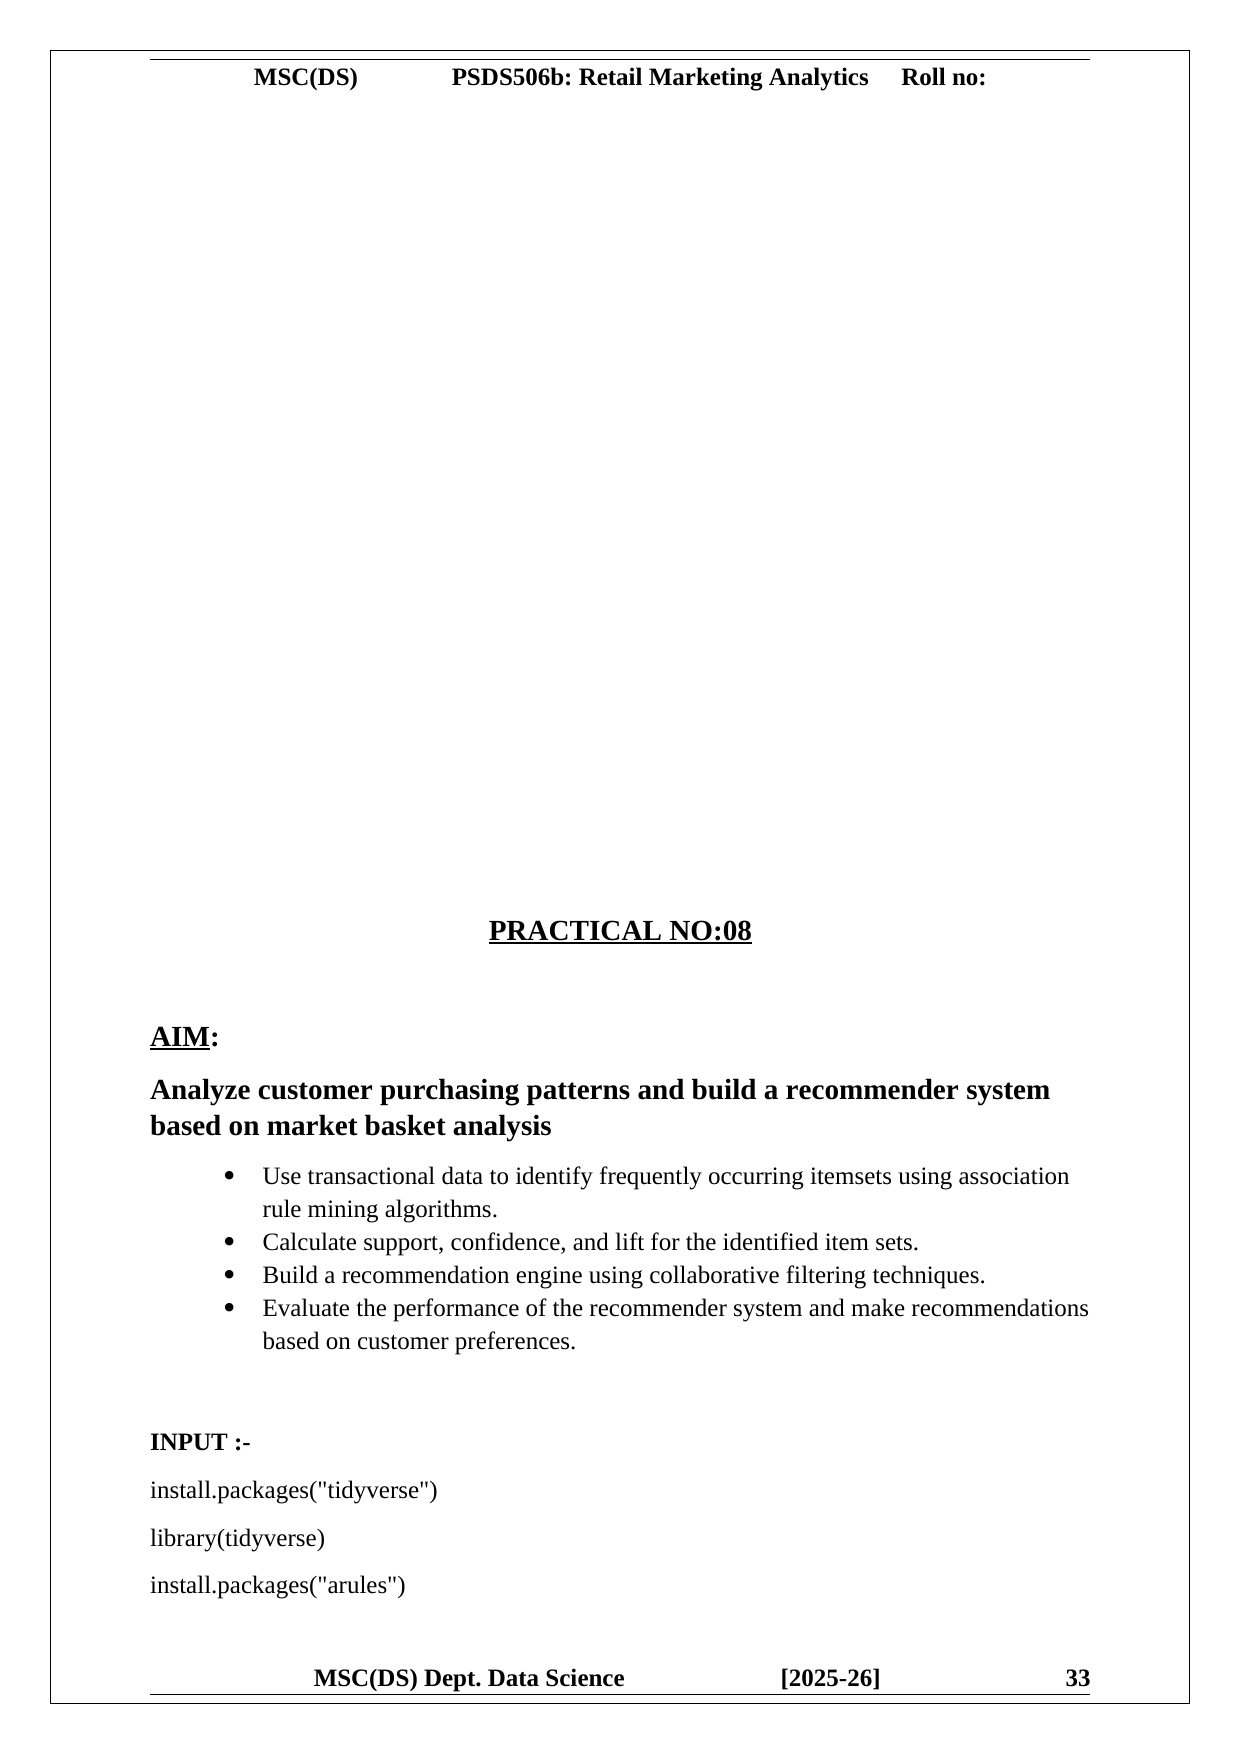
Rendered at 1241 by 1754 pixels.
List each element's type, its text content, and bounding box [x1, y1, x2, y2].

text library(tidyverse) [150, 1523, 1090, 1552]
list Calculate support, confidence, and lift for the identified item sets. [225, 1227, 1090, 1256]
list Build a recommendation engine using collaborative filtering techniques. [225, 1260, 1090, 1288]
text AIM: [150, 1019, 1090, 1052]
text install.packages("arules") [150, 1571, 1090, 1599]
text install.packages("tidyverse") [150, 1475, 1090, 1504]
list Evaluate the performance of the recommender system and make recommendations based on customer preferences. [225, 1293, 1090, 1354]
text Analyze customer purchasing patterns and build a recommender system based on market basket analysis [150, 1072, 1090, 1141]
text PRACTICAL NO:08 [150, 913, 1090, 947]
list Use transactional data to identify frequently occurring itemsets using association rule mining algorithms. [225, 1161, 1090, 1222]
text INPUT :- [150, 1427, 1090, 1456]
